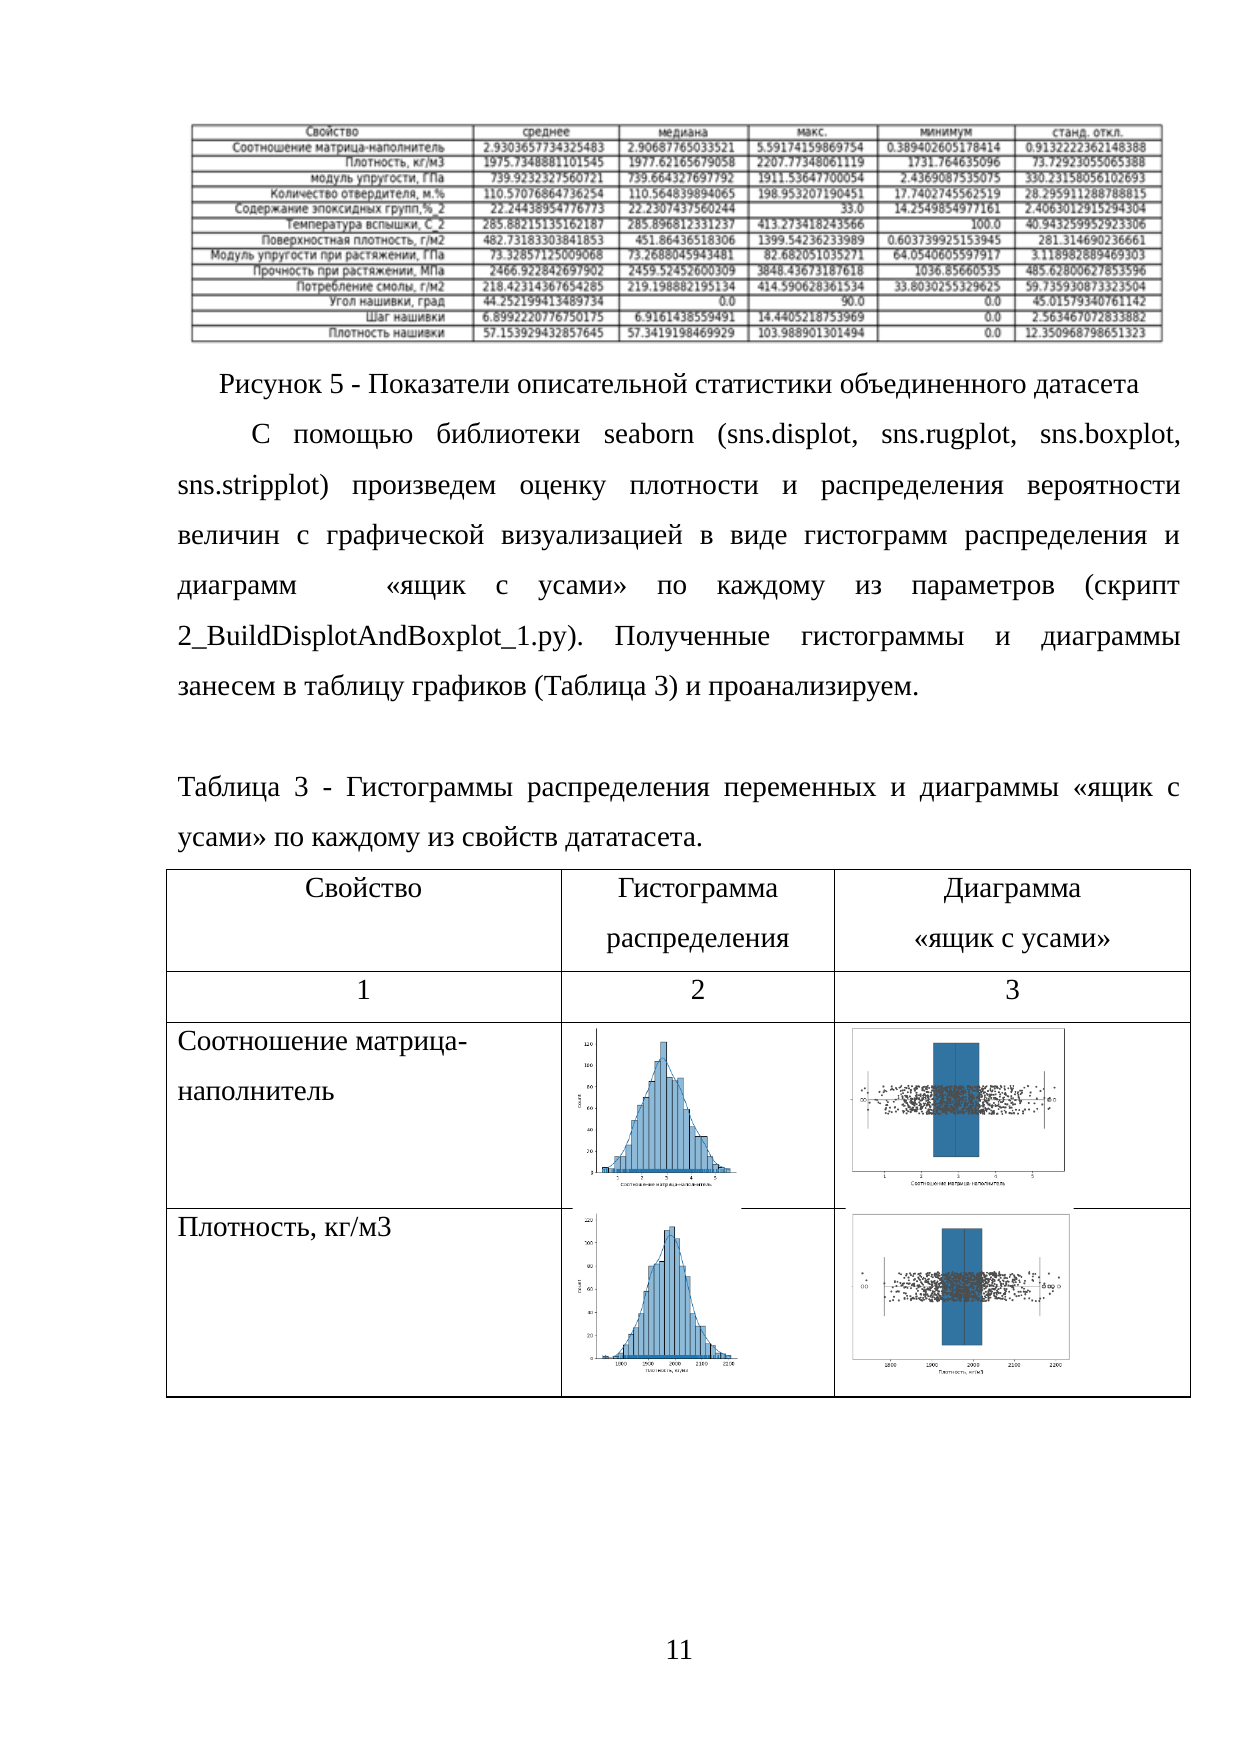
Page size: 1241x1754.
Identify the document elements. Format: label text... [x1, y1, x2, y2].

table_cell 3 [835, 972, 1190, 1022]
table_cell 1 [167, 972, 561, 1022]
picture [572, 1023, 741, 1192]
text Рисунок 5 - Показатели описательной статистики объединенного датасета [177, 366, 1181, 400]
table_cell [562, 1209, 834, 1396]
table_cell [835, 1023, 1190, 1208]
table_cell Плотность, кг/м3 [167, 1209, 561, 1396]
text С помощью библиотеки seaborn (sns.displot, sns.rugplot, sns.boxplot, sns.stripplot) произведем оценку плотности и распределения вероятности величин с графической визуализацией в виде гистограмм распределения и диаграмм «ящик с усами» по каждому из параметров (скрипт 2_BuildDisplotAndBoxplot_1.py). Полученные гистограммы и диаграммы занесем в таблицу графиков (Таблица 3) и проанализируем. [177, 416, 1181, 702]
table_header Диаграмма «ящик с усами» [835, 870, 1190, 971]
table_cell [562, 1023, 834, 1208]
table_cell Соотношение матрица-наполнитель [167, 1023, 561, 1208]
picture [845, 1023, 1069, 1191]
table_cell 2 [562, 972, 834, 1022]
table_header Свойство [167, 870, 561, 971]
text Таблица 3 - Гистограммы распределения переменных и диаграммы «ящик с усами» по каждому из свойств дататасета. [177, 769, 1181, 852]
picture [845, 1208, 1074, 1380]
picture [187, 118, 1171, 350]
table_cell [835, 1209, 1190, 1396]
picture [572, 1208, 742, 1378]
table_header Гистограмма распределения [562, 870, 834, 971]
